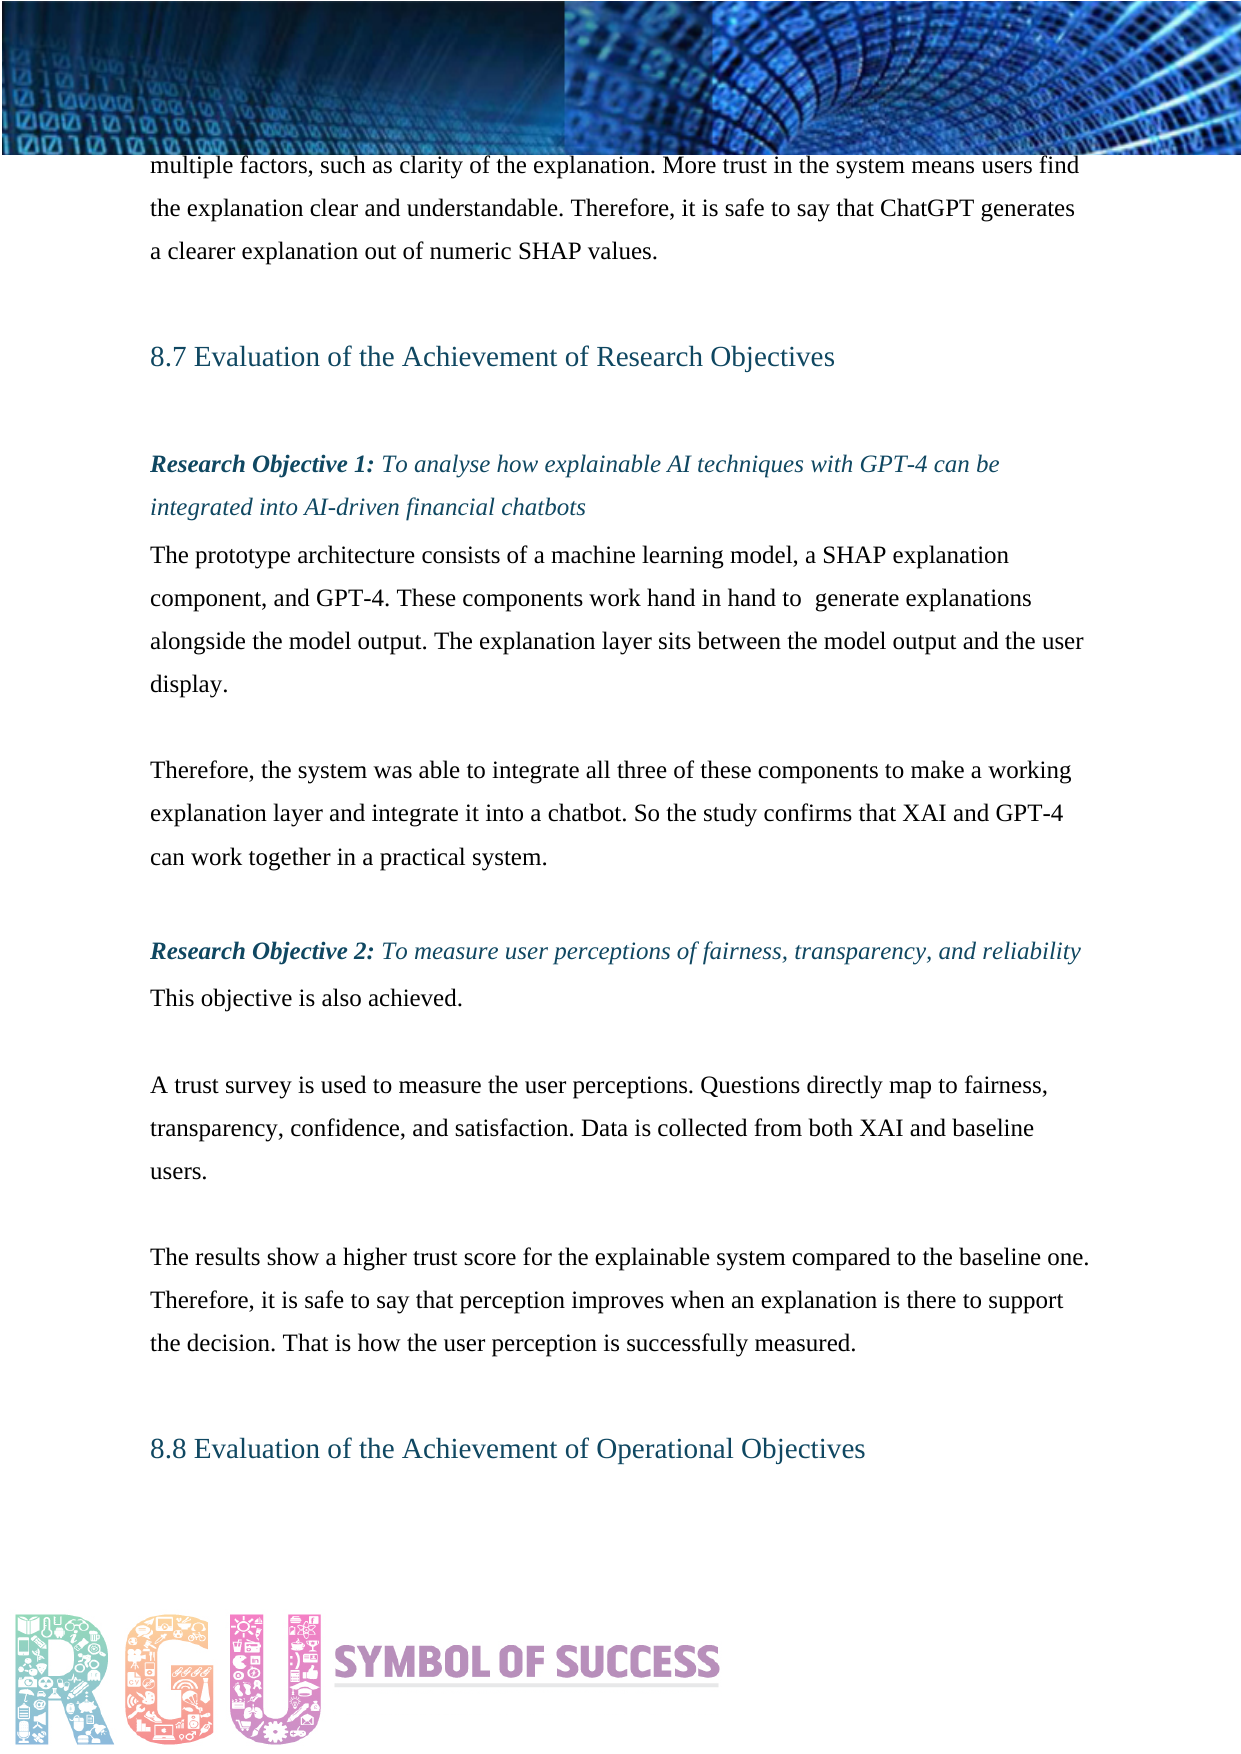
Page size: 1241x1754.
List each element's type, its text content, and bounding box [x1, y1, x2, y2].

subtitle 8.8 Evaluation of the Achievement of Operational Objectives [150, 1431, 1090, 1465]
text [150, 150, 1090, 265]
subtitle Research Objective 1: To analyse how explainable AI techniques with GPT-4 can be integrated into AI-driven financial chatbots [150, 449, 1090, 521]
text The results show a higher trust score for the explainable system compared to the baseline one. Therefore, it is safe to say that perception improves when an explanation is there to support the decision. That is how the user perception is successfully measured. [150, 1242, 1090, 1357]
subtitle Research Objective 2: To measure user perceptions of fairness, transparency, and reliability [150, 936, 1090, 965]
text This objective is also achieved. [150, 983, 1090, 1012]
subtitle 8.7 Evaluation of the Achievement of Research Objectives [150, 339, 1090, 373]
text Therefore, the system was able to integrate all three of these components to make a working explanation layer and integrate it into a chatbot. So the study confirms that XAI and GPT-4 can work together in a practical system. [150, 755, 1090, 870]
text The prototype architecture consists of a machine learning model, a SHAP explanation component, and GPT-4. These components work hand in hand to generate explanations alongside the model output. The explanation layer sits between the model output and the user display. [150, 540, 1090, 698]
text A trust survey is used to measure the user perceptions. Questions directly map to fairness, transparency, confidence, and satisfaction. Data is collected from both XAI and baseline users. [150, 1070, 1090, 1185]
subtitle Trust survey storage [1, 1603, 733, 1754]
picture [2, 1, 1241, 155]
